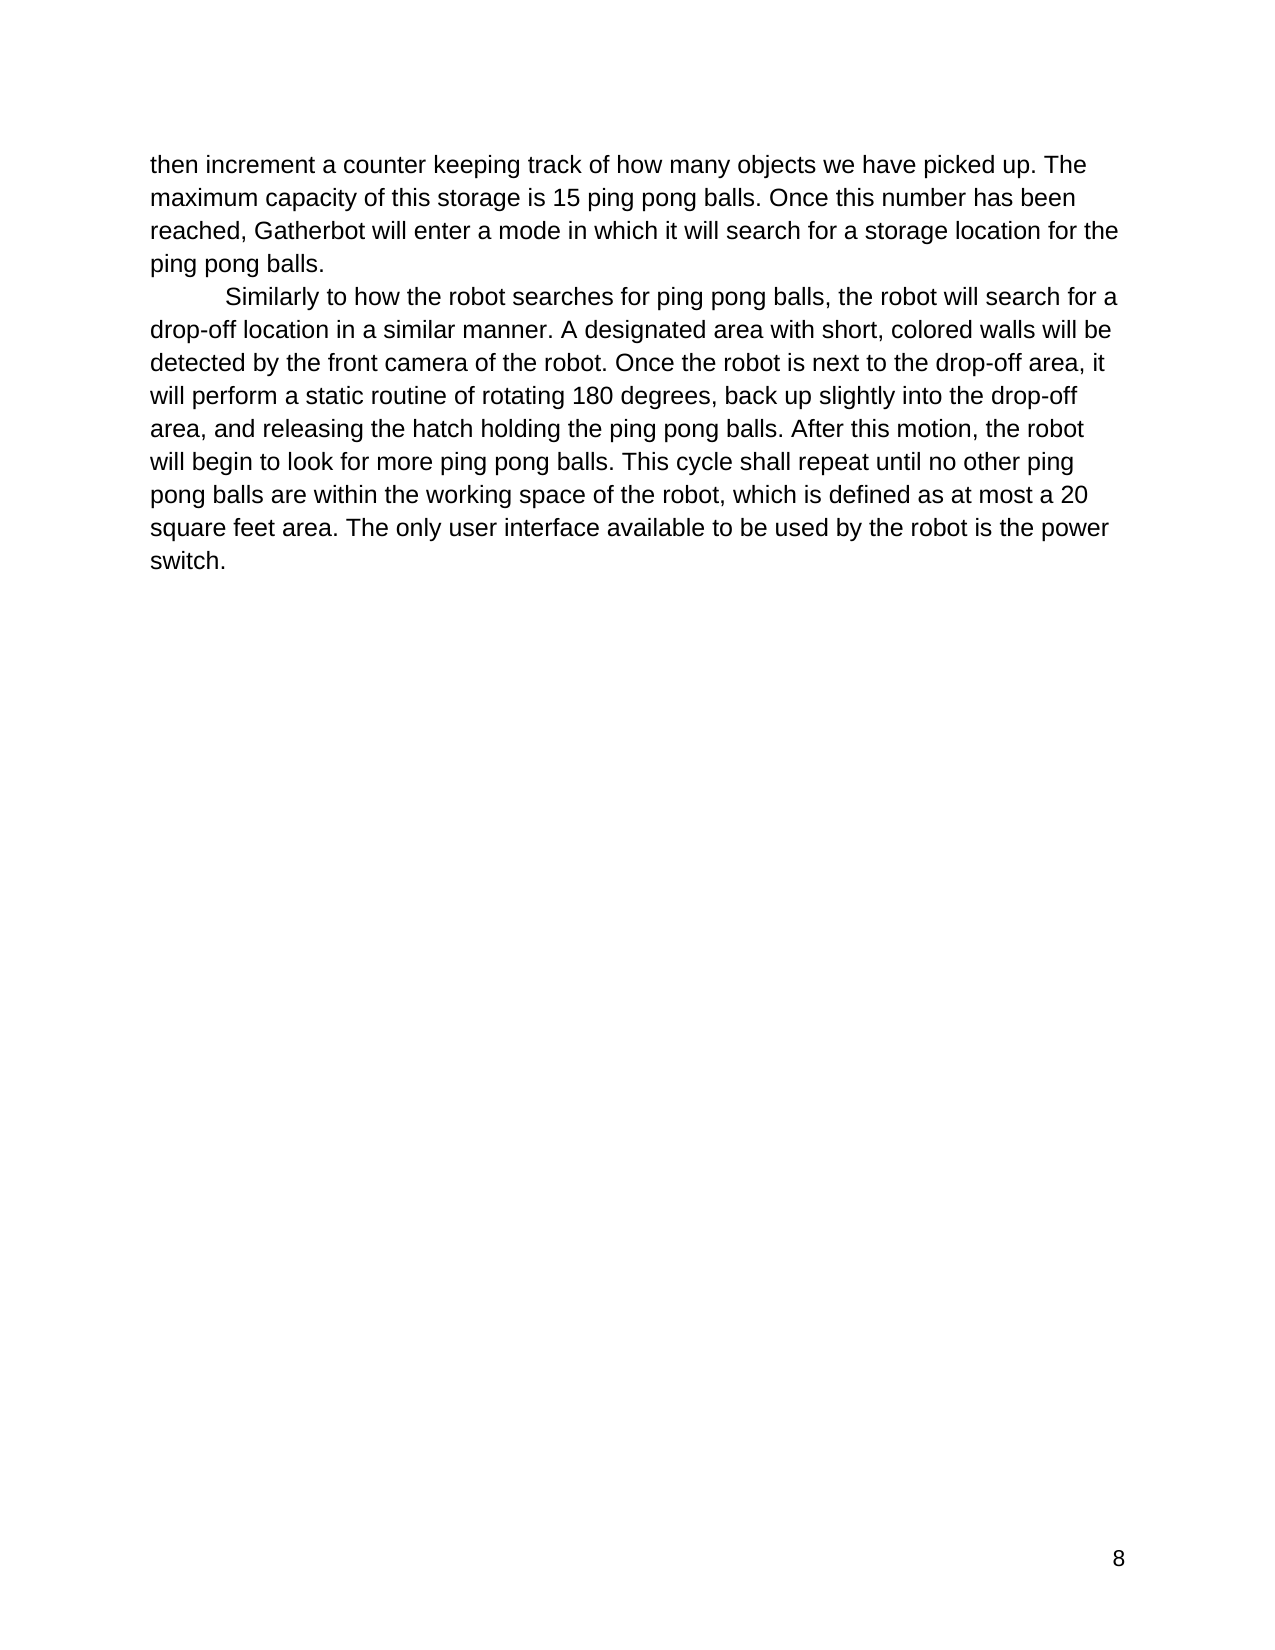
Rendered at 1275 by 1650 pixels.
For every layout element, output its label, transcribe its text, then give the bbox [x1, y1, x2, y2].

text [150, 150, 1125, 278]
text Similarly to how the robot searches for ping pong balls, the robot will search for a drop-off location in a similar manner. A designated area with short, colored walls will be detected by the front camera of the robot. Once the robot is next to the drop-off area, it will perform a static routine of rotating 180 degrees, back up slightly into the drop-off area, and releasing the hatch holding the ping pong balls. After this motion, the robot will begin to look for more ping pong balls. This cycle shall repeat until no other ping pong balls are within the working space of the robot, which is defined as at most a 20 square feet area. The only user interface available to be used by the robot is the power switch. [150, 282, 1125, 575]
